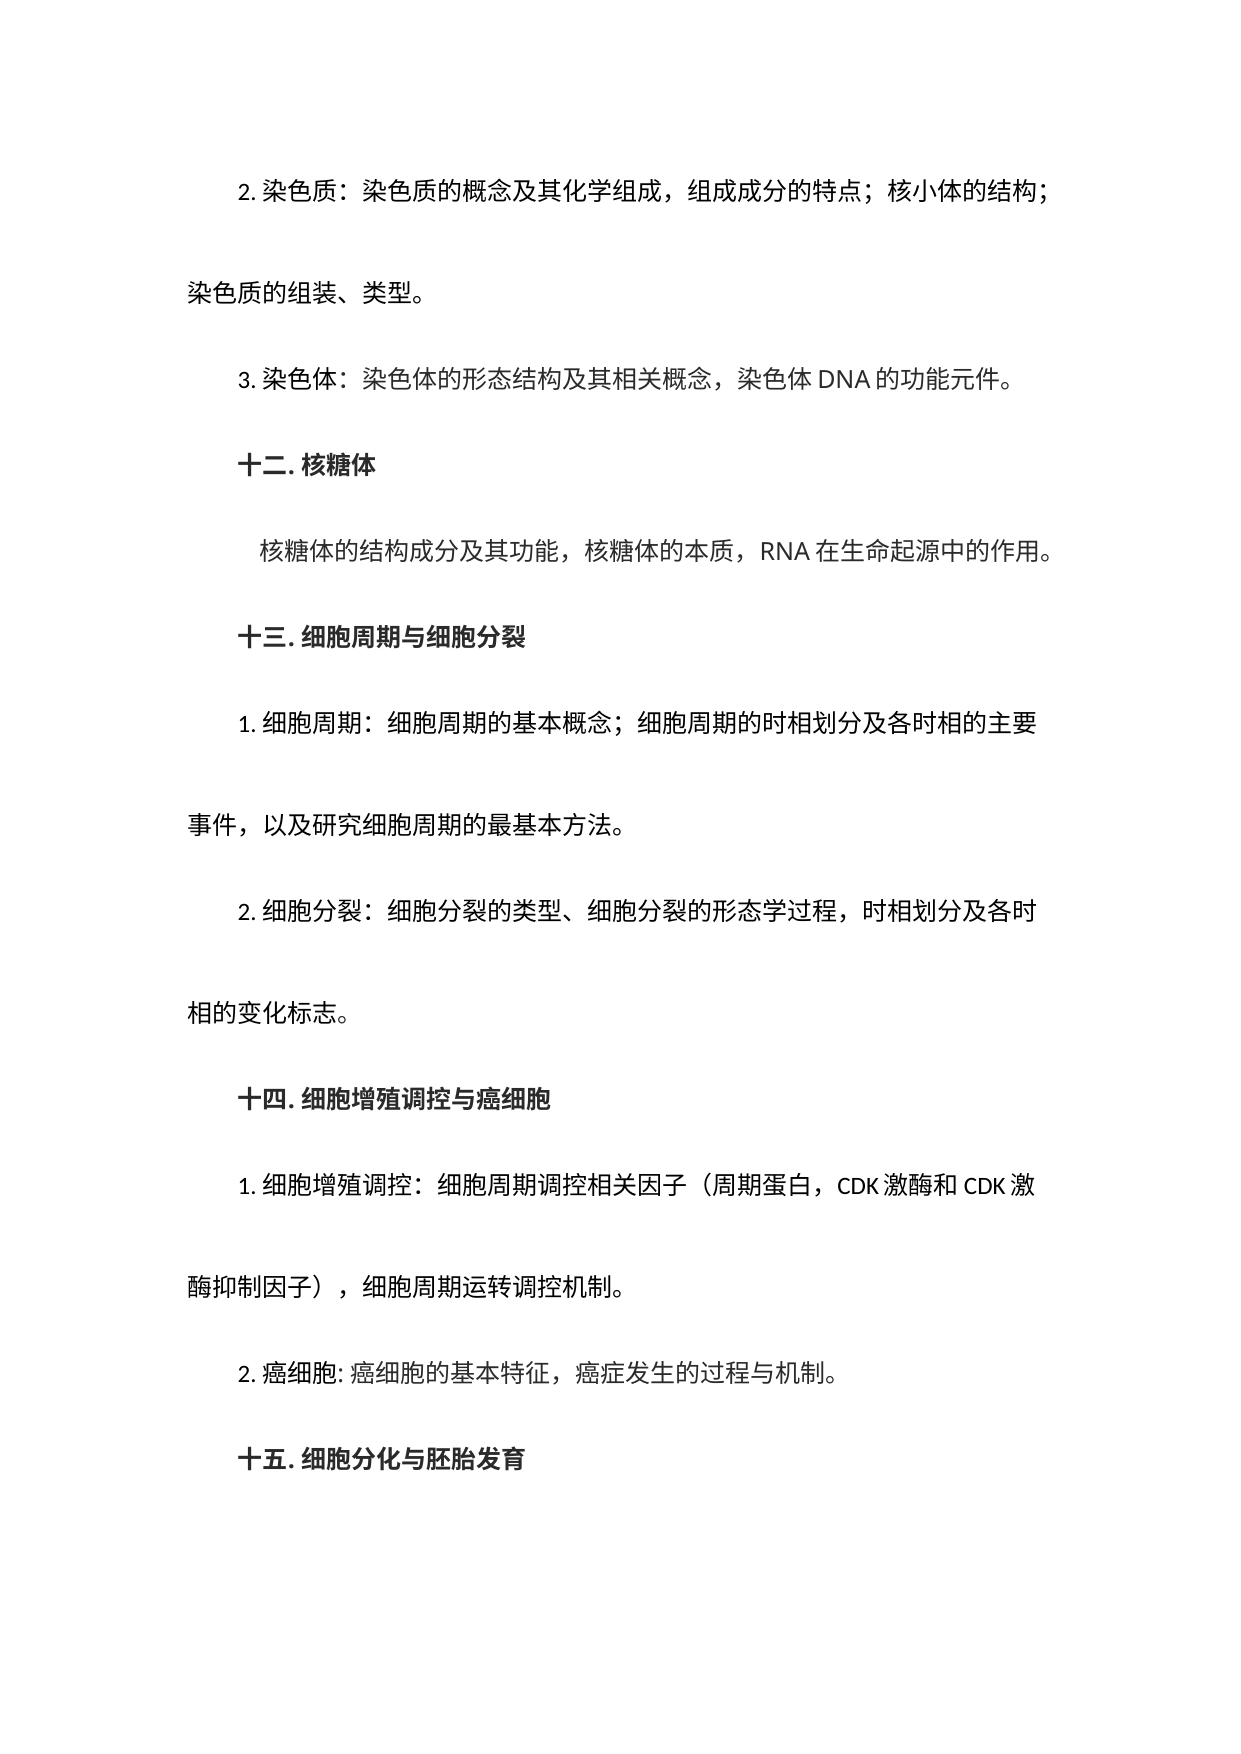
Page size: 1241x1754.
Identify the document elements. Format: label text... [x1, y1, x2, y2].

text 十五. 细胞分化与胚胎发育 [187, 1424, 1053, 1492]
text 1. 细胞增殖调控：细胞周期调控相关因子（周期蛋白，CDK激酶和CDK激酶抑制因子），细胞周期运转调控机制。 [187, 1150, 1053, 1319]
text 2. 染色质：染色质的概念及其化学组成，组成成分的特点；核小体的结构；染色质的组装、类型。 [187, 156, 1053, 326]
text 1. 细胞周期：细胞周期的基本概念；细胞周期的时相划分及各时相的主要事件，以及研究细胞周期的最基本方法。 [187, 688, 1053, 858]
text 十四. 细胞增殖调控与癌细胞 [187, 1064, 1053, 1132]
text 3. 染色体：染色体的形态结构及其相关概念，染色体DNA的功能元件。 [187, 344, 1053, 412]
text 核糖体的结构成分及其功能，核糖体的本质，RNA在生命起源中的作用。 [209, 516, 1053, 584]
text 十三. 细胞周期与细胞分裂 [187, 602, 1053, 670]
text 2. 细胞分裂：细胞分裂的类型、细胞分裂的形态学过程，时相划分及各时相的变化标志。 [187, 876, 1053, 1046]
text 十二. 核糖体 [187, 430, 1053, 498]
text 2. 癌细胞: 癌细胞的基本特征，癌症发生的过程与机制。 [187, 1338, 1053, 1406]
